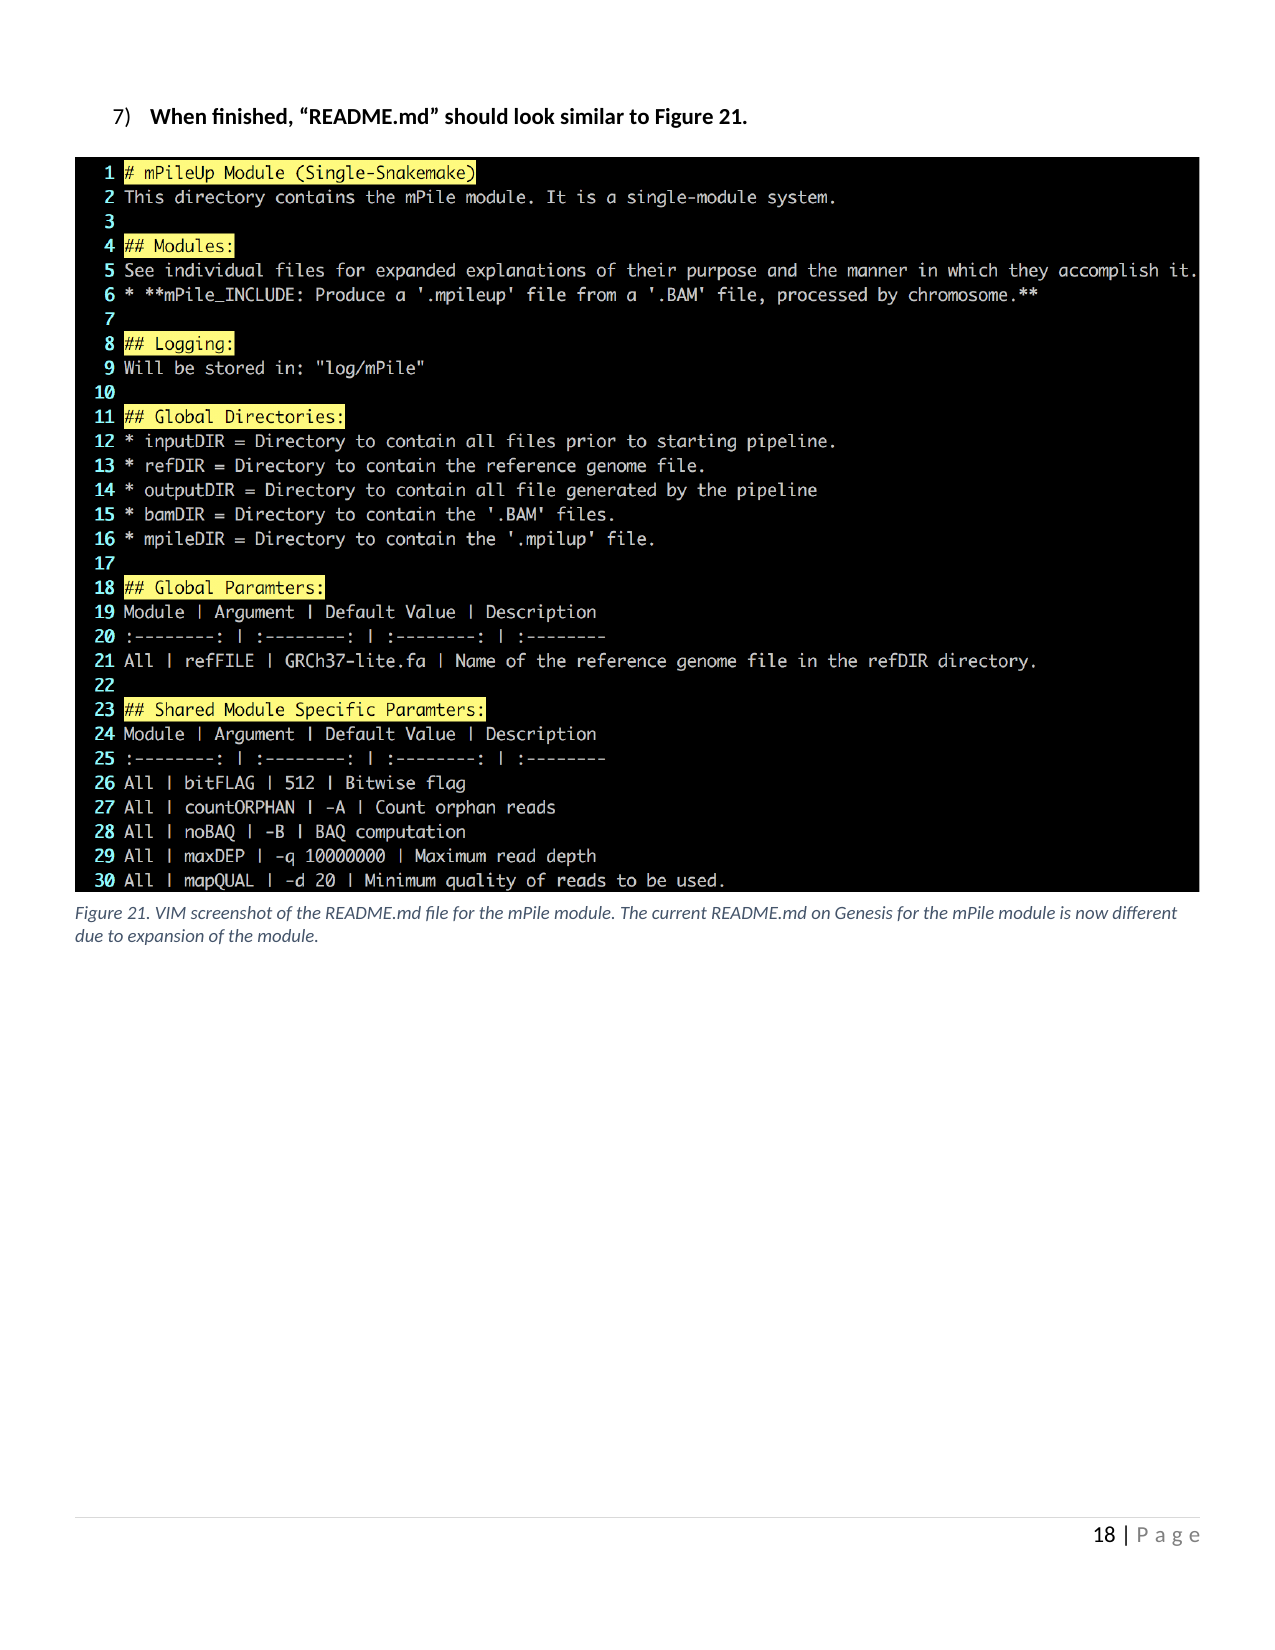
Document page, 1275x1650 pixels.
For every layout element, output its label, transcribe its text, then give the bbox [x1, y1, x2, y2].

list When finished, “README.md” should look similar to Figure 21. [112, 102, 1200, 130]
picture [75, 157, 1200, 892]
